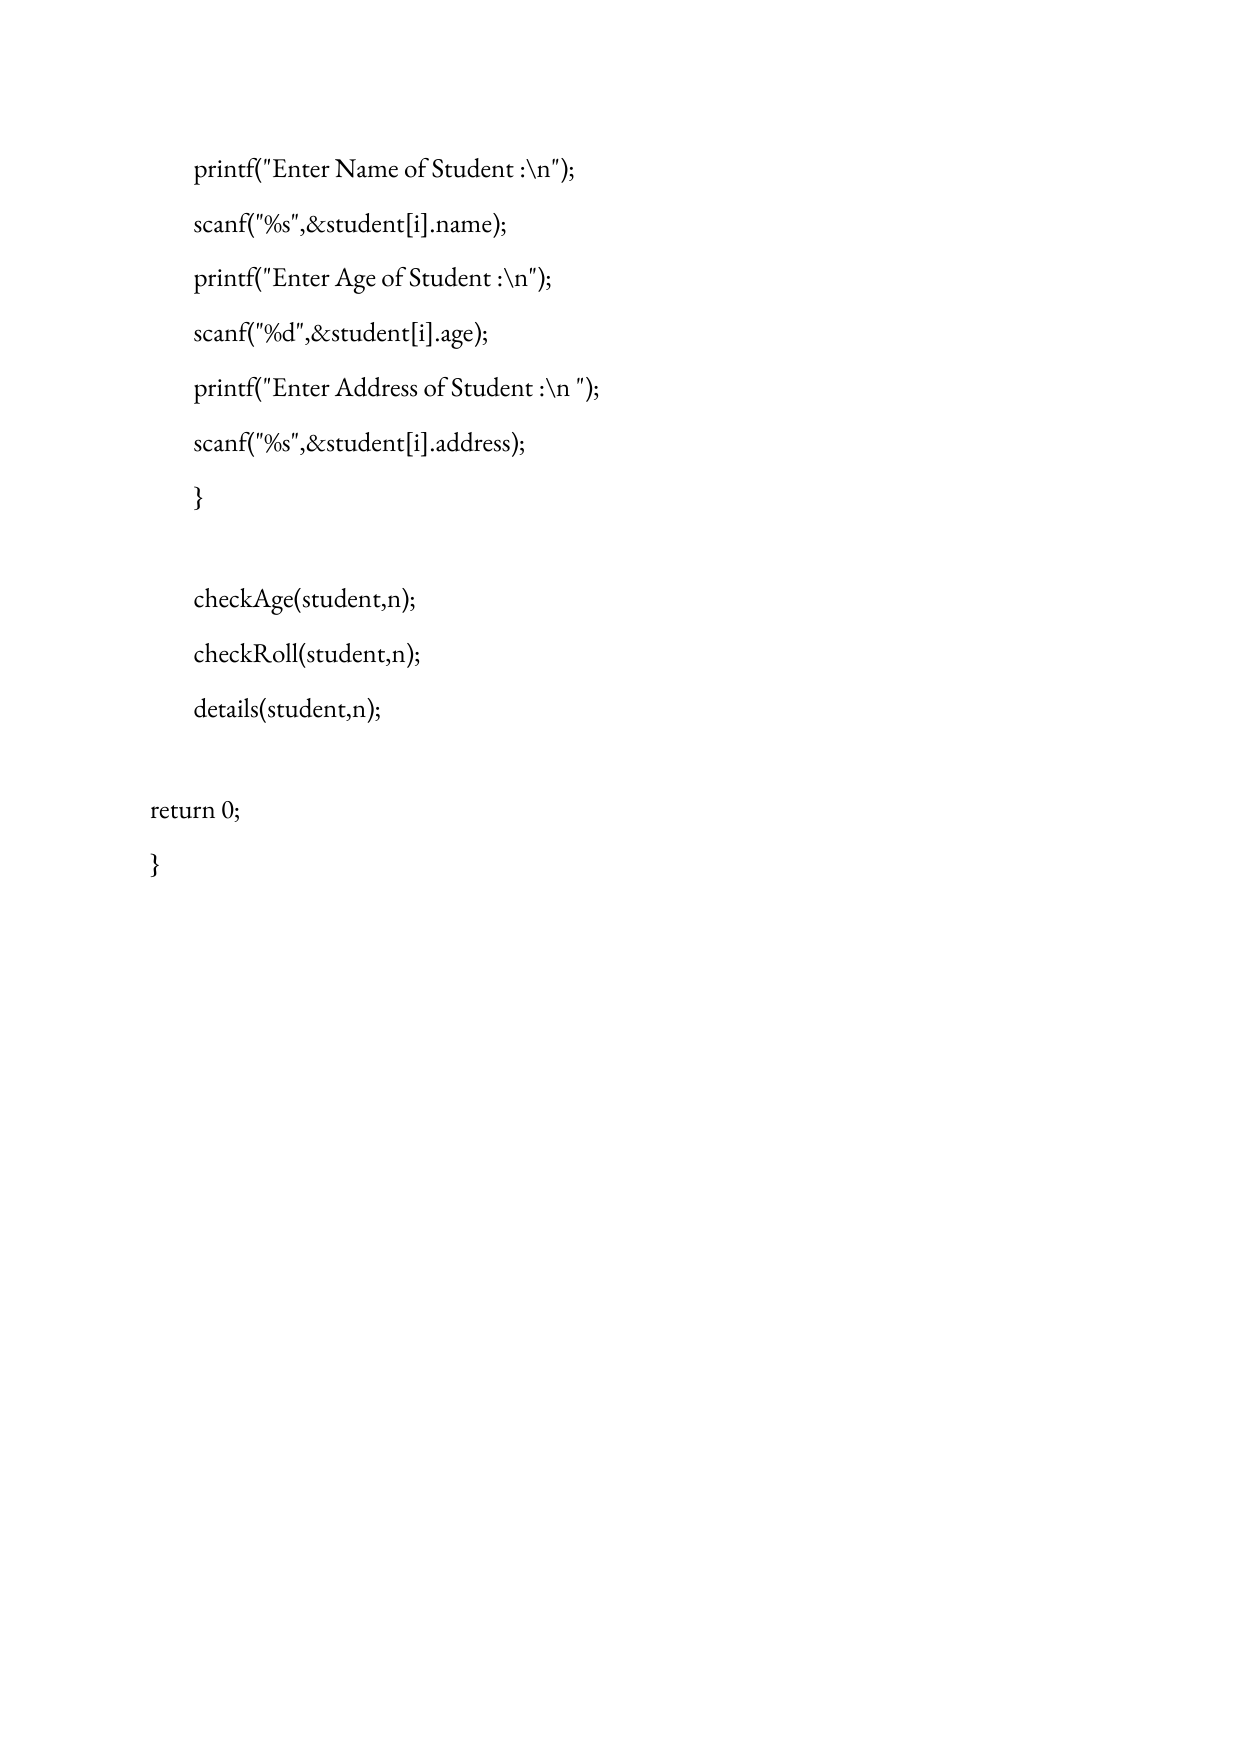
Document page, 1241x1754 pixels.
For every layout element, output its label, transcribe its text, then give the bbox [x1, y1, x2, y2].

text printf("Enter Age of Student :\n"); [150, 259, 1090, 295]
text details(student,n); [150, 690, 1090, 725]
text printf("Enter Address of Student :\n "); [150, 369, 1090, 404]
text scanf("%d",&student[i].age); [150, 314, 1090, 350]
text scanf("%s",&student[i].address); [150, 424, 1090, 459]
text scanf("%s",&student[i].name); [150, 205, 1090, 240]
text printf("Enter Name of Student :\n"); [150, 150, 1090, 185]
text } [150, 479, 1090, 514]
text return 0; [150, 792, 1090, 827]
text } [150, 846, 1090, 882]
text checkRoll(student,n); [150, 635, 1090, 671]
text checkAge(student,n); [150, 580, 1090, 616]
